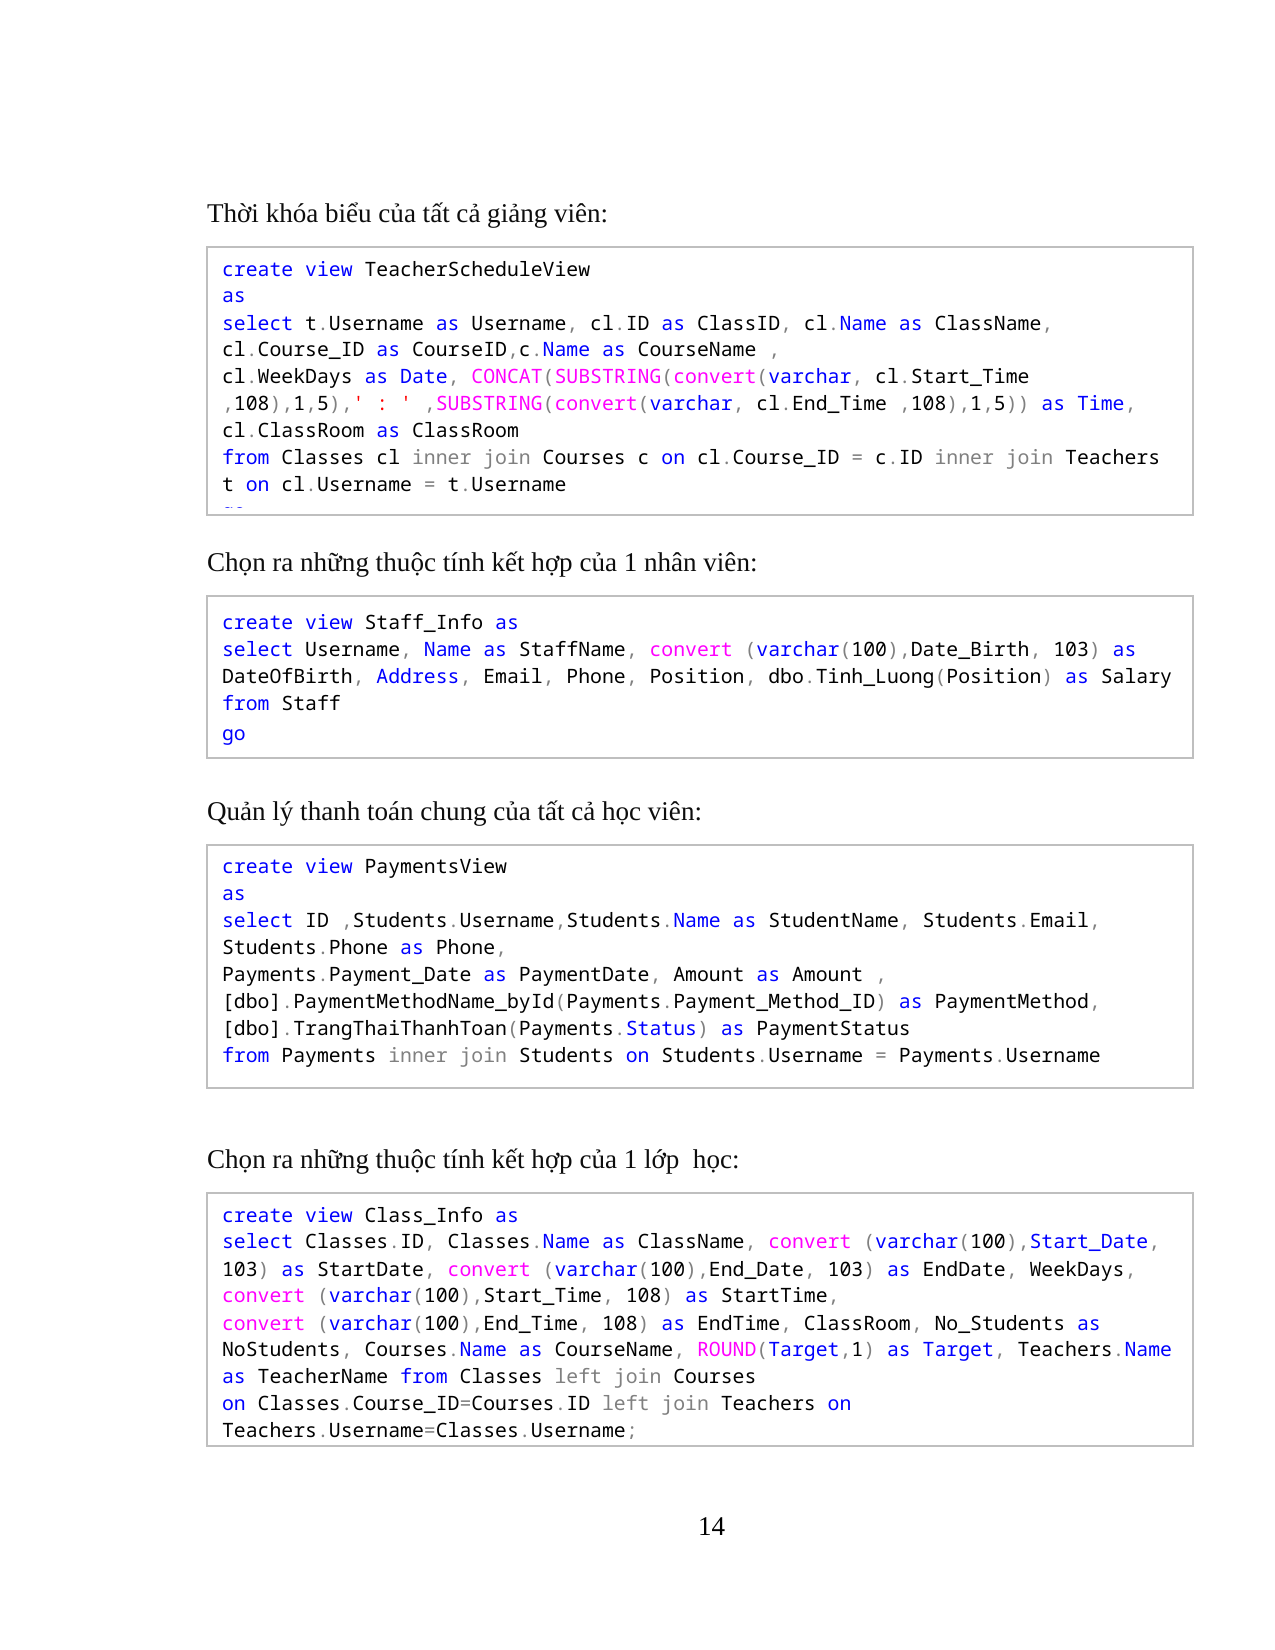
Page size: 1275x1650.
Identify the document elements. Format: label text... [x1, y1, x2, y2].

text Quản lý thanh toán chung của tất cả học viên: [148, 795, 1152, 826]
text Thời khóa biểu của tất cả giảng viên: [148, 197, 1152, 229]
text Chọn ra những thuộc tính kết hợp của 1 nhân viên: [207, 546, 1152, 577]
text Chọn ra những thuộc tính kết hợp của 1 lớp học: [148, 1143, 1152, 1175]
